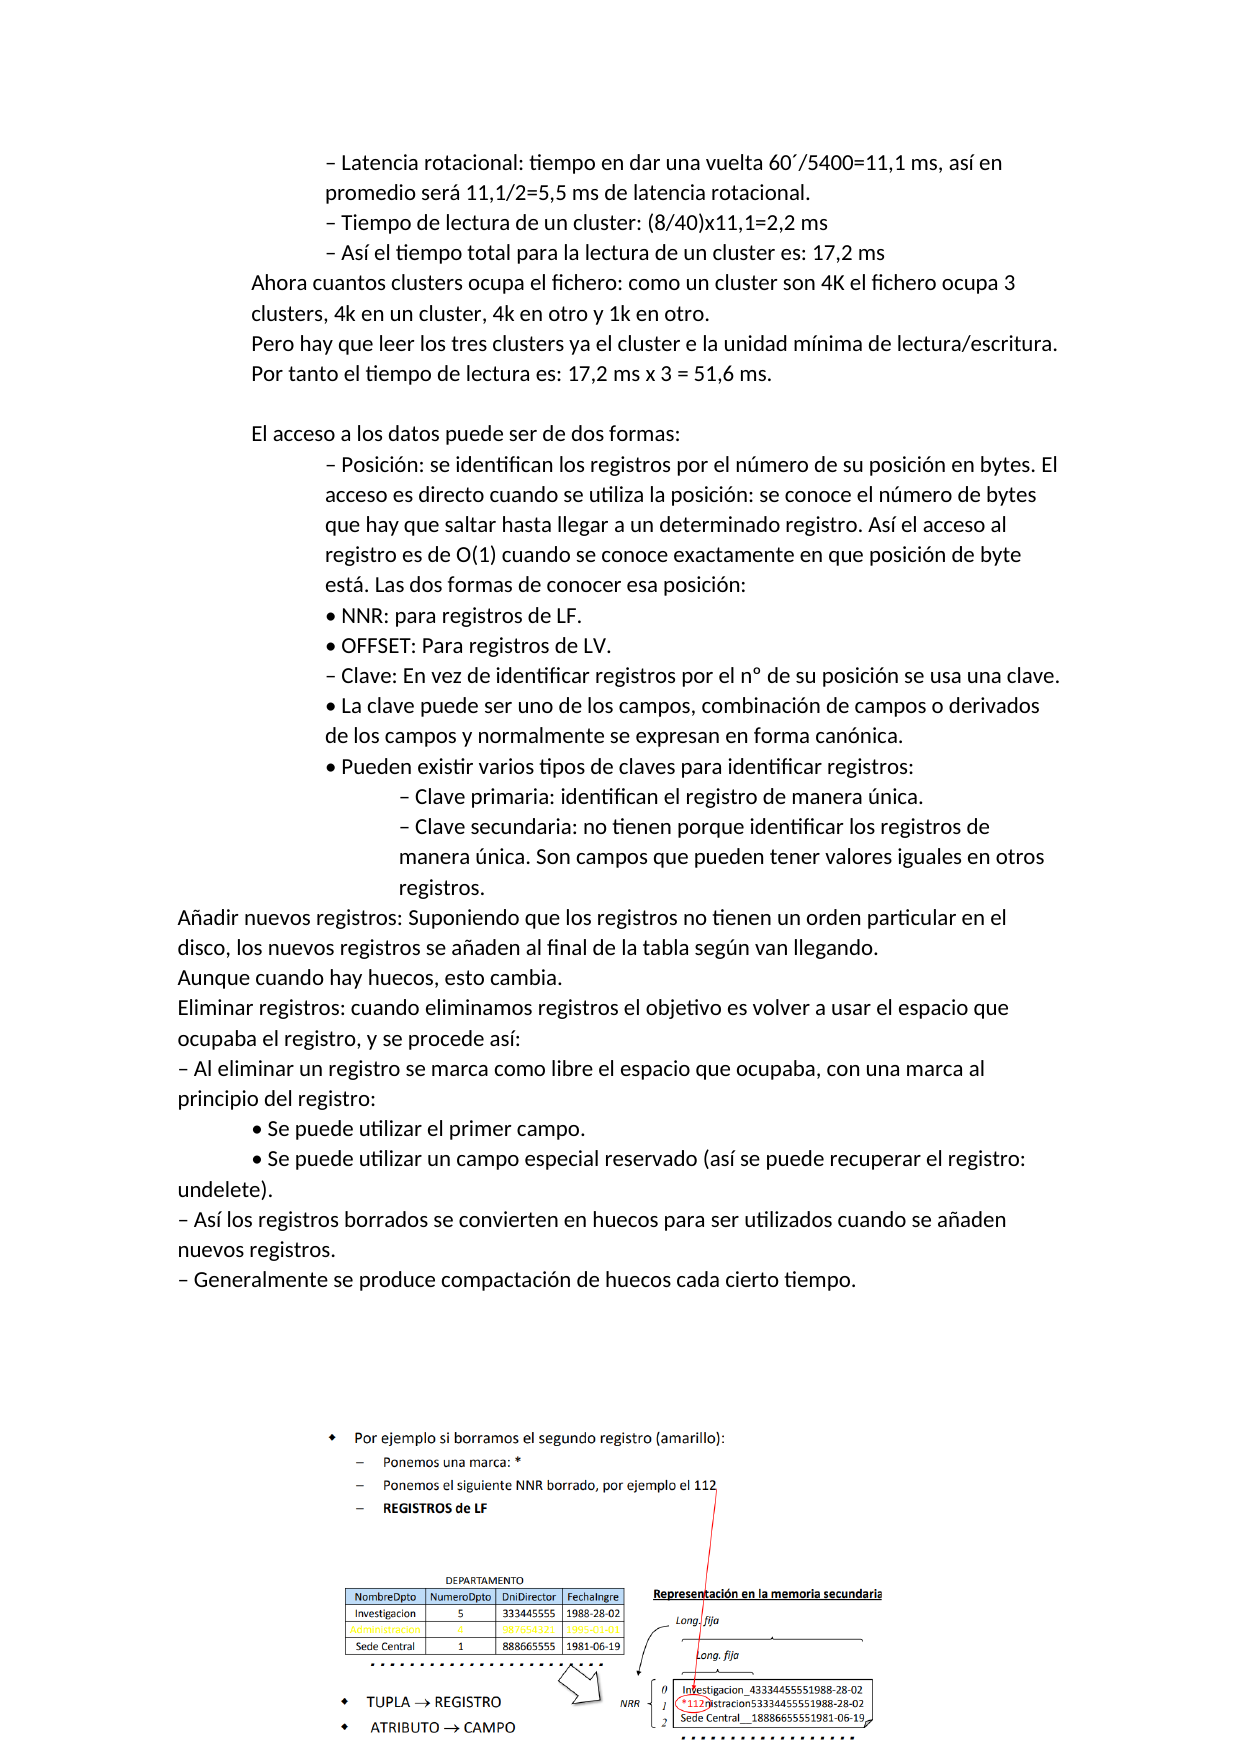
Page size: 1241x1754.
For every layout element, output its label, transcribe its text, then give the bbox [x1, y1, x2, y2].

text – Así los registros borrados se convierten en huecos para ser utilizados cuando se añaden nuevos registros. [177, 1205, 1063, 1263]
text El acceso a los datos puede ser de dos formas: [251, 419, 1063, 447]
text – Clave secundaria: no tienen porque identificar los registros de manera única. Son campos que pueden tener valores iguales en otros registros. [398, 812, 1063, 901]
text – Generalmente se produce compactación de huecos cada cierto tiempo. [177, 1265, 1063, 1293]
text – Tiempo de lectura de un cluster: (8/40)x11,1=2,2 ms [251, 208, 1063, 236]
text • Pueden existir varios tipos de claves para identificar registros: [325, 752, 1063, 780]
text Eliminar registros: cuando eliminamos registros el objetivo es volver a usar el espacio que ocupaba el registro, y se procede así: [177, 993, 1063, 1052]
text Ahora cuantos clusters ocupa el fichero: como un cluster son 4K el fichero ocupa 3 clusters, 4k en un cluster, 4k en otro y 1k en otro. [251, 268, 1063, 327]
text – Posición: se identifican los registros por el número de su posición en bytes. El acceso es directo cuando se utiliza la posición: se conoce el número de bytes que hay que saltar hasta llegar a un determinado registro. Así el acceso al registro es de O(1) cuando se conoce exactamente en que posición de byte está. Las dos formas de conocer esa posición: [325, 450, 1063, 598]
text Aunque cuando hay huecos, esto cambia. [177, 963, 1063, 991]
text – Clave primaria: identifican el registro de manera única. [325, 782, 1063, 810]
text • OFFSET: Para registros de LV. [325, 631, 1063, 659]
text Pero hay que leer los tres clusters ya el cluster e la unidad mínima de lectura/escritura. Por tanto el tiempo de lectura es: 17,2 ms x 3 = 51,6 ms. [251, 329, 1063, 387]
text • Se puede utilizar el primer campo. [177, 1114, 1063, 1142]
text – Clave: En vez de identificar registros por el nº de su posición se usa una clave. [325, 661, 1063, 689]
text – Al eliminar un registro se marca como libre el espacio que ocupaba, con una marca al principio del registro: [177, 1054, 1063, 1112]
text • NNR: para registros de LF. [325, 601, 1063, 629]
text – Así el tiempo total para la lectura de un cluster es: 17,2 ms [251, 238, 1063, 266]
picture [327, 1423, 882, 1746]
text Añadir nuevos registros: Suponiendo que los registros no tienen un orden particular en el disco, los nuevos registros se añaden al final de la tabla según van llegando. [177, 903, 1063, 961]
text • La clave puede ser uno de los campos, combinación de campos o derivados de los campos y normalmente se expresan en forma canónica. [325, 691, 1063, 749]
text • Se puede utilizar un campo especial reservado (así se puede recuperar el registro: undelete). [177, 1144, 1063, 1203]
text – Latencia rotacional: tiempo en dar una vuelta 60´/5400=11,1 ms, así en promedio será 11,1/2=5,5 ms de latencia rotacional. [325, 148, 1063, 206]
